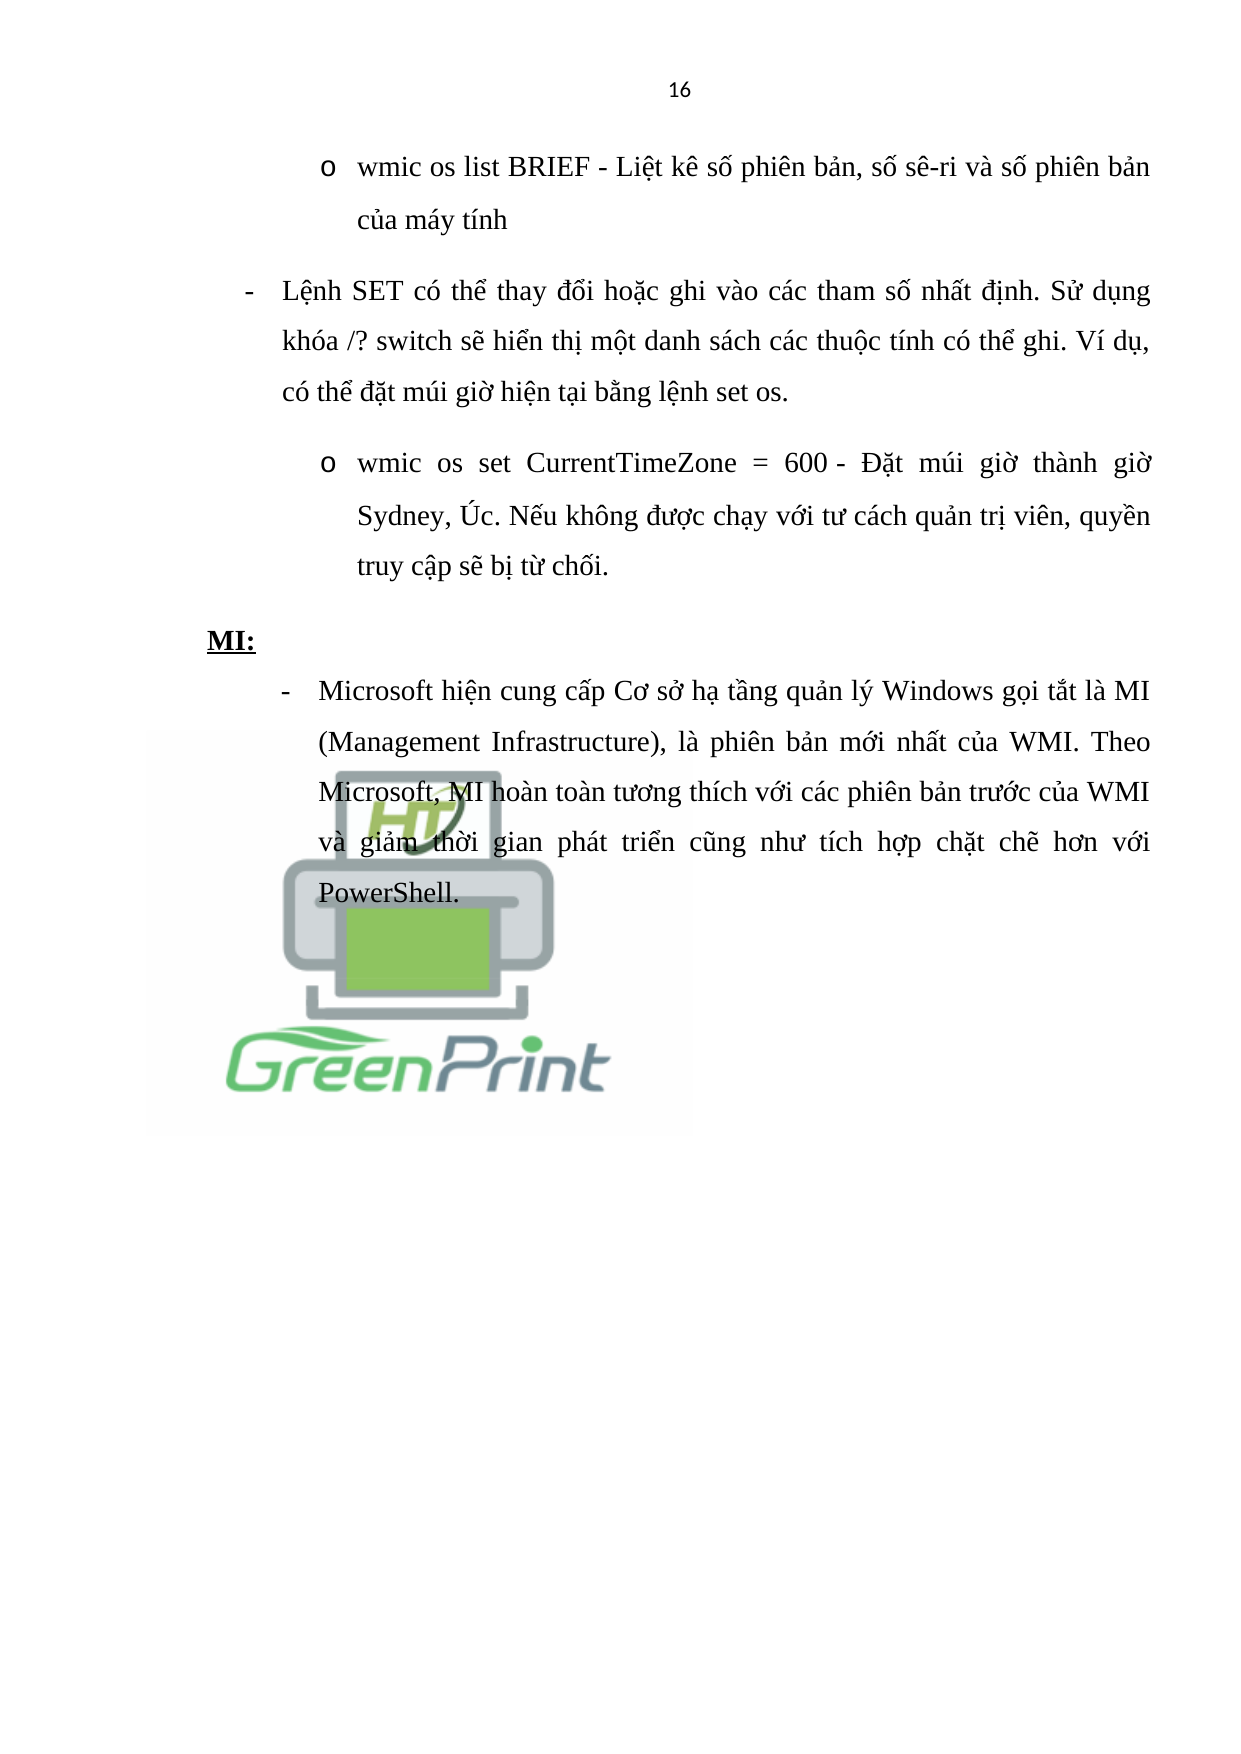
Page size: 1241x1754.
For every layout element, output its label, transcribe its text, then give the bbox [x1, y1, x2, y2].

list wmic os set CurrentTimeZone = 600 - Đặt múi giờ thành giờ Sydney, Úc. Nếu không được chạy với tư cách quản trị viên, quyền truy cập sẽ bị từ chối. [319, 445, 1152, 581]
text MI: [207, 623, 1152, 657]
list Microsoft hiện cung cấp Cơ sở hạ tầng quản lý Windows gọi tắt là MI (Management Infrastructure), là phiên bản mới nhất của WMI. Theo Microsoft, MI hoàn toàn tương thích với các phiên bản trước của WMI và giảm thời gian phát triển cũng như tích hợp chặt chẽ hơn với PowerShell. [281, 673, 1152, 908]
list wmic os list BRIEF - Liệt kê số phiên bản, số sê-ri và số phiên bản của máy tính [319, 149, 1152, 235]
picture [145, 729, 693, 1136]
list Lệnh SET có thể thay đổi hoặc ghi vào các tham số nhất định. Sử dụng khóa /? switch sẽ hiển thị một danh sách các thuộc tính có thể ghi. Ví dụ, có thể đặt múi giờ hiện tại bằng lệnh set os. [244, 273, 1152, 407]
